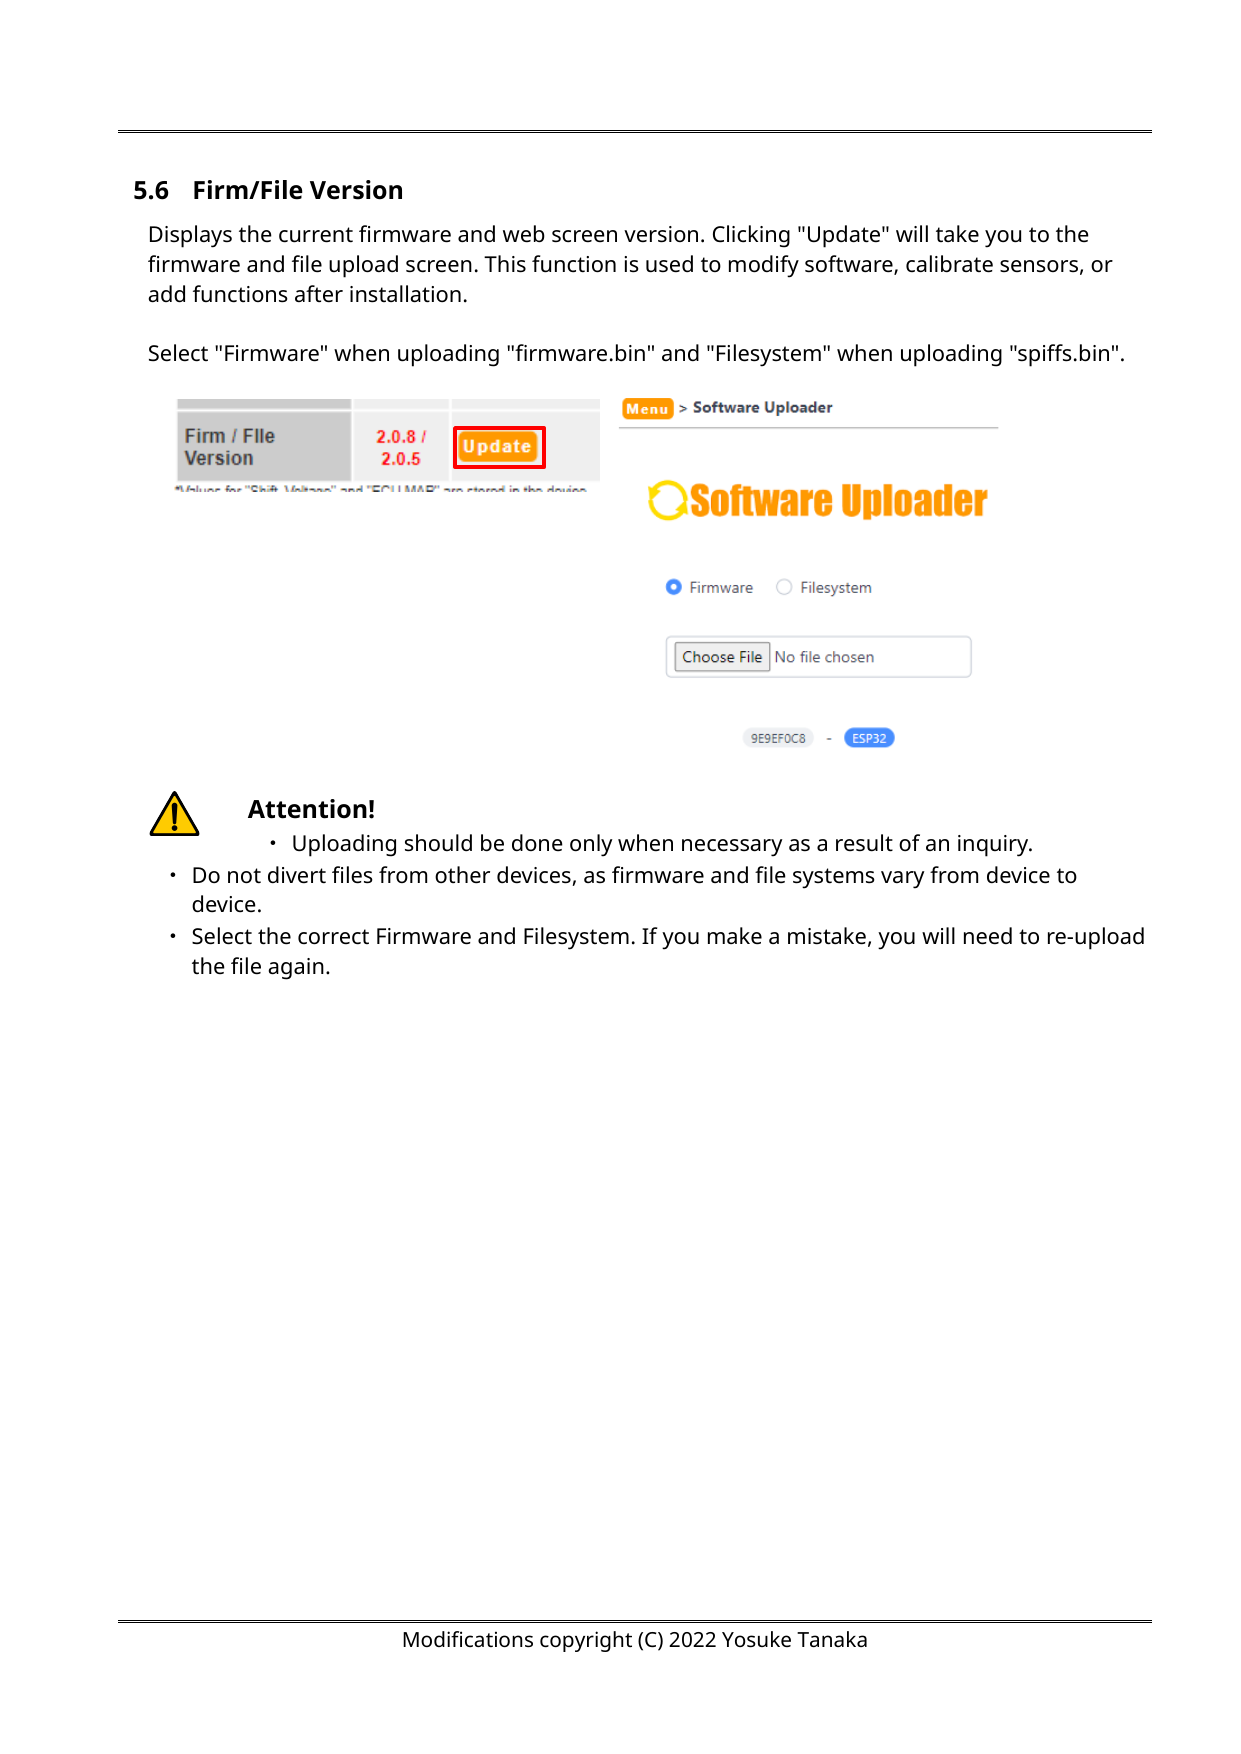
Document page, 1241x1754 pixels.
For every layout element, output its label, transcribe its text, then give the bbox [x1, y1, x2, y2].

subtitle Firm/File Version [133, 173, 1130, 207]
text Attention! [200, 792, 1152, 826]
text Select "Firmware" when uploading "firmware.bin" and "Filesystem" when uploading "spiffs.bin". [148, 338, 1152, 368]
text Displays the current firmware and web screen version. Clicking "Update" will take you to the firmware and file upload screen. This function is used to modify software, calibrate sensors, or add functions after installation. [148, 219, 1152, 309]
picture [167, 399, 600, 492]
list Do not divert files from other devices, as firmware and file systems vary from device to device. [163, 858, 1152, 919]
picture [149, 791, 200, 836]
list Uploading should be done only when necessary as a result of an inquiry. [163, 826, 1152, 858]
list Select the correct Firmware and Filesystem. If you make a mistake, you will need to re-upload the file again. [163, 919, 1152, 981]
picture [618, 398, 999, 762]
